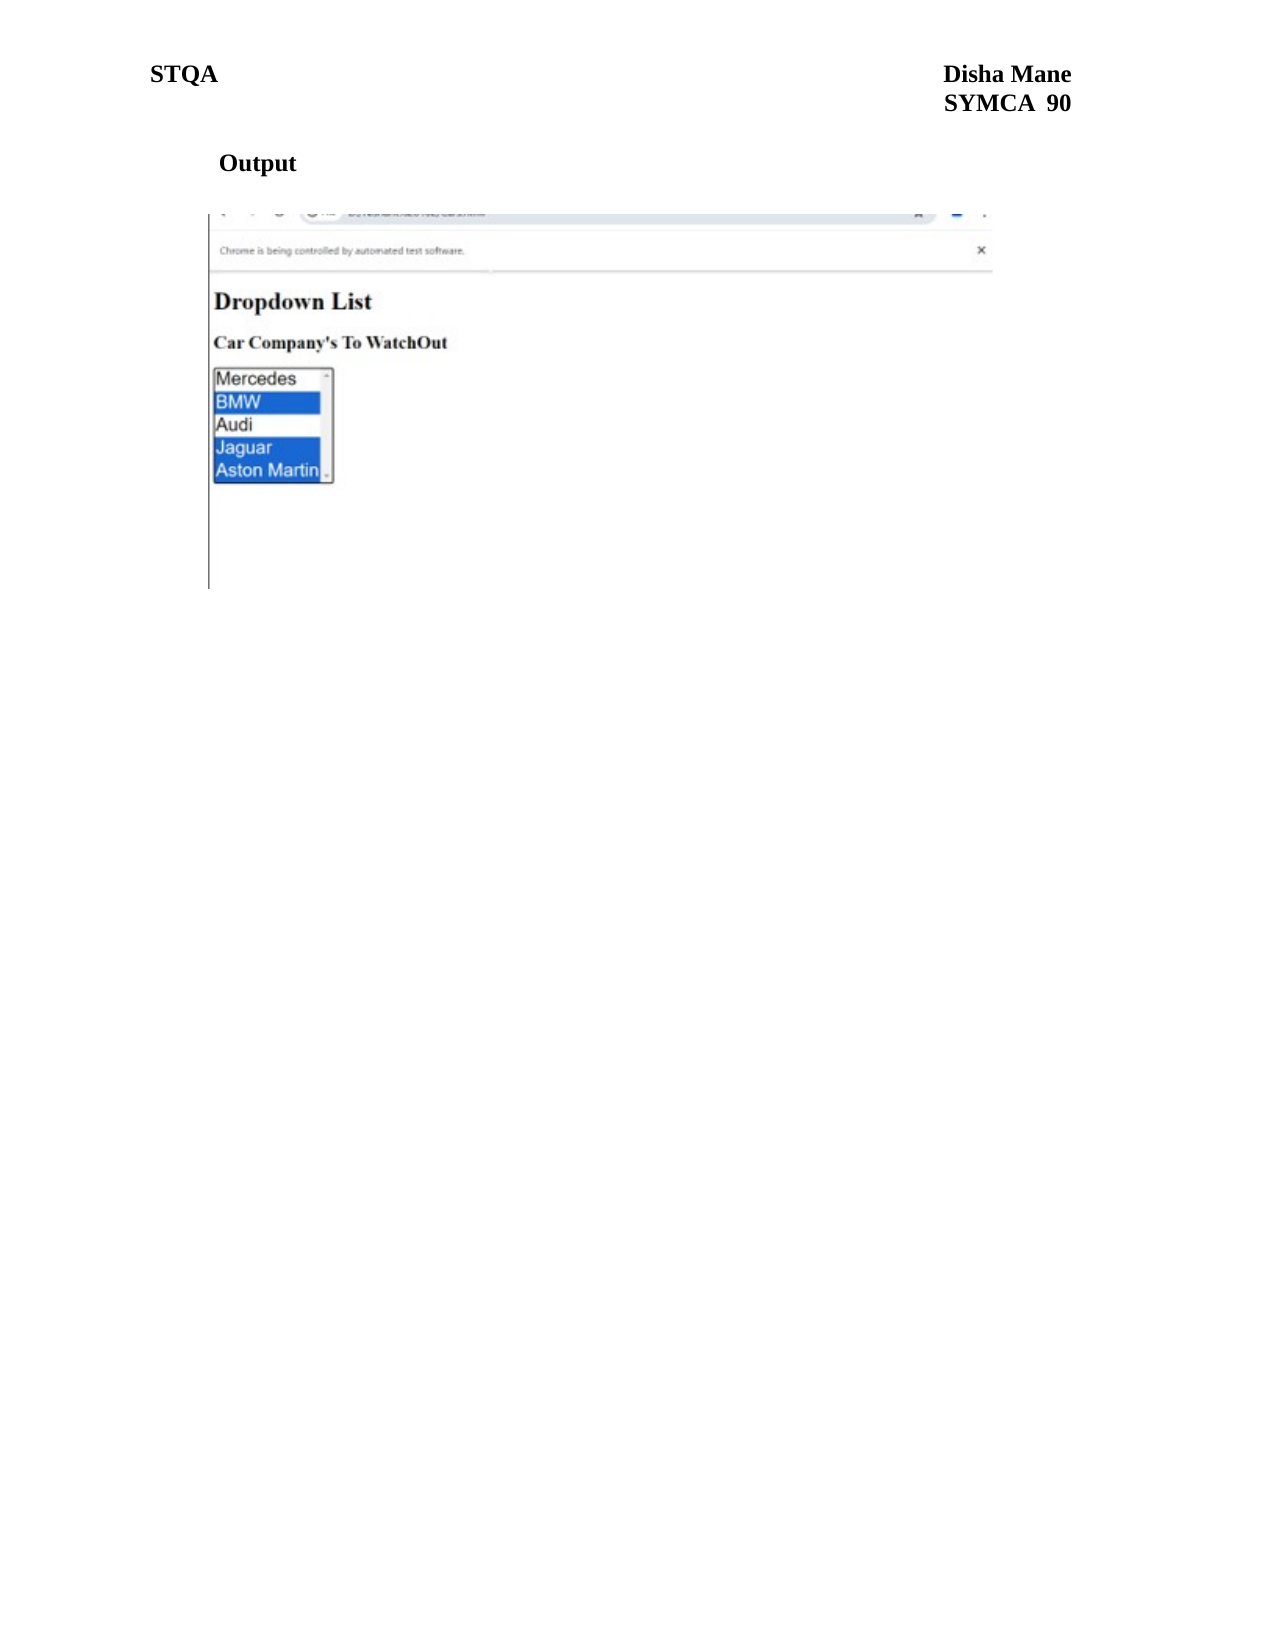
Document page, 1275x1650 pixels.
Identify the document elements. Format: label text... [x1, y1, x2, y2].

text Output [219, 148, 1275, 177]
picture [208, 214, 993, 589]
